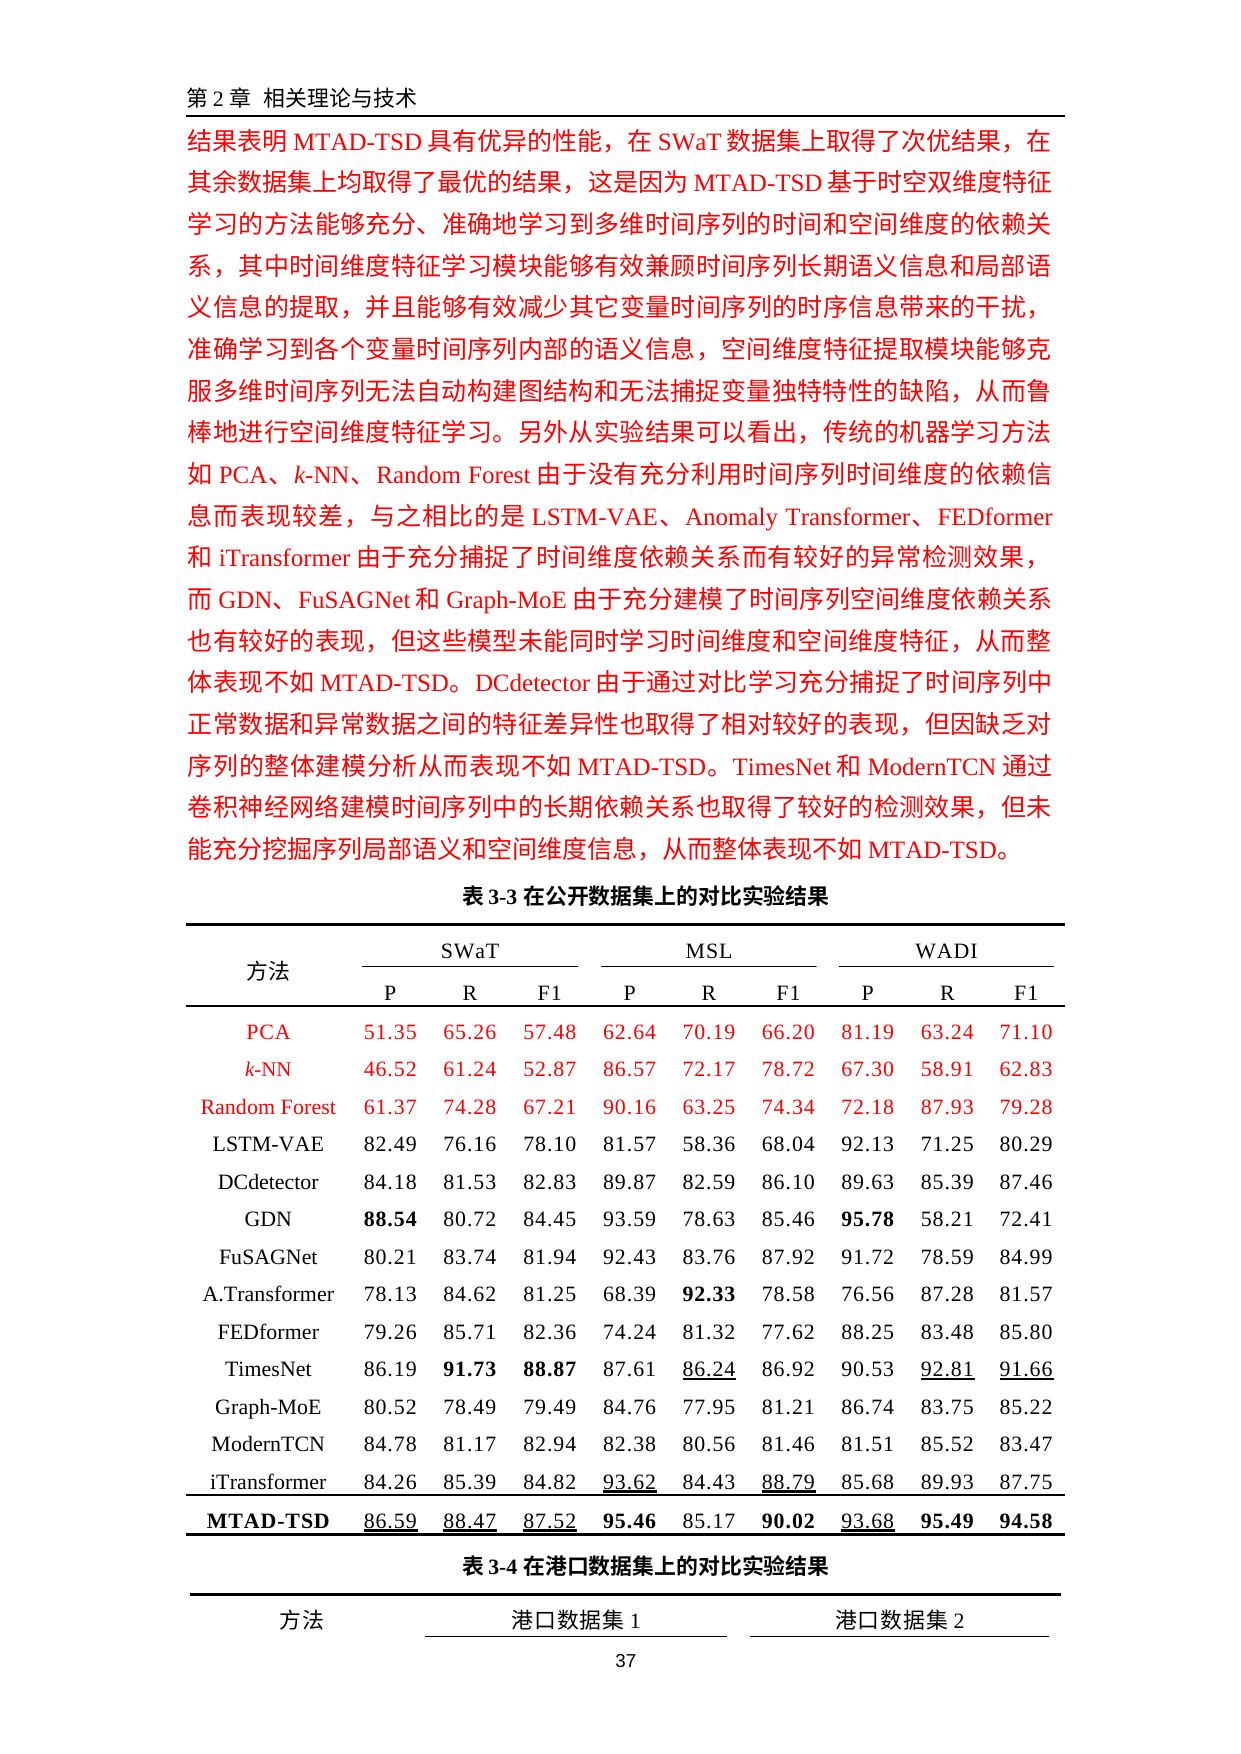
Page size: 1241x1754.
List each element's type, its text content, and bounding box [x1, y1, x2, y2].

table_cell 83.47 [987, 1419, 1065, 1457]
table_cell 86.57 [590, 1044, 669, 1082]
table_cell 68.39 [590, 1269, 669, 1307]
text 表3-3 在公开数据集上的对比实验结果 [188, 879, 1053, 911]
table_cell 81.25 [509, 1269, 590, 1307]
table_cell 79.49 [509, 1382, 590, 1419]
table_cell 85.22 [987, 1382, 1065, 1419]
table_cell 86.10 [749, 1157, 828, 1194]
table_cell 46.52 [350, 1044, 430, 1082]
table_cell 71.25 [907, 1119, 987, 1157]
table_header 港口数据集1 [414, 1596, 738, 1637]
table_cell 90.16 [590, 1082, 669, 1119]
table_cell 86.24 [669, 1344, 748, 1382]
table_cell 80.52 [350, 1382, 430, 1419]
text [188, 117, 1053, 867]
table_cell 94.58 [987, 1496, 1065, 1533]
table_header WADI [828, 926, 1065, 967]
table_cell 78.63 [669, 1194, 748, 1232]
table_cell 63.24 [907, 1007, 987, 1044]
table_cell GDN [186, 1194, 350, 1232]
table_cell P [350, 968, 430, 1005]
table_cell 81.51 [828, 1419, 907, 1457]
table_cell 81.57 [590, 1119, 669, 1157]
table_cell 81.19 [828, 1007, 907, 1044]
table_cell 81.94 [509, 1232, 590, 1269]
table_cell 89.93 [907, 1457, 987, 1494]
table_cell 88.87 [509, 1344, 590, 1382]
table_cell DCdetector [186, 1157, 350, 1194]
table_cell 57.48 [509, 1007, 590, 1044]
table_cell 80.29 [987, 1119, 1065, 1157]
table_cell 84.45 [509, 1194, 590, 1232]
table_cell 66.20 [749, 1007, 828, 1044]
table_cell Graph-MoE [186, 1382, 350, 1419]
table_cell 77.62 [749, 1307, 828, 1344]
table_cell 92.13 [828, 1119, 907, 1157]
table_cell 78.49 [430, 1382, 509, 1419]
table_cell 85.68 [828, 1457, 907, 1494]
table_cell 58.91 [907, 1044, 987, 1082]
table_cell 85.52 [907, 1419, 987, 1457]
table_cell 85.46 [749, 1194, 828, 1232]
table_cell 86.92 [749, 1344, 828, 1382]
table_cell 81.57 [987, 1269, 1065, 1307]
table_cell 82.36 [509, 1307, 590, 1344]
table_cell 92.81 [907, 1344, 987, 1382]
table_cell 87.75 [987, 1457, 1065, 1494]
table_cell MTAD-TSD [186, 1496, 350, 1533]
table_cell 85.39 [430, 1457, 509, 1494]
table_cell 83.76 [669, 1232, 748, 1269]
table_cell 93.59 [590, 1194, 669, 1232]
table_cell 87.61 [590, 1344, 669, 1382]
table_cell 88.79 [749, 1457, 828, 1494]
table_cell 84.43 [669, 1457, 748, 1494]
table_cell 90.53 [828, 1344, 907, 1382]
table_cell 87.46 [987, 1157, 1065, 1194]
table_cell 95.49 [907, 1496, 987, 1533]
table_cell Random Forest [186, 1082, 350, 1119]
table_cell 78.59 [907, 1232, 987, 1269]
table_cell 82.83 [509, 1157, 590, 1194]
table_cell 81.21 [749, 1382, 828, 1419]
table_cell 78.13 [350, 1269, 430, 1307]
table_cell 89.63 [828, 1157, 907, 1194]
table_cell F1 [987, 968, 1065, 1005]
table_cell 91.73 [430, 1344, 509, 1382]
table_cell 82.59 [669, 1157, 748, 1194]
table_cell 67.30 [828, 1044, 907, 1082]
table_cell 62.83 [987, 1044, 1065, 1082]
table_cell R [430, 968, 509, 1005]
table_cell 86.74 [828, 1382, 907, 1419]
table_cell 68.04 [749, 1119, 828, 1157]
text 表3-4 在港口数据集上的对比实验结果 [188, 1549, 1053, 1580]
table_cell 92.33 [669, 1269, 748, 1307]
table_cell 61.24 [430, 1044, 509, 1082]
table_cell PCA [186, 1007, 350, 1044]
table_cell 81.53 [430, 1157, 509, 1194]
table_cell 88.25 [828, 1307, 907, 1344]
table_cell 74.34 [749, 1082, 828, 1119]
table_cell 87.93 [907, 1082, 987, 1119]
table_cell 80.21 [350, 1232, 430, 1269]
table_cell 58.36 [669, 1119, 748, 1157]
table_cell 88.54 [350, 1194, 430, 1232]
table_cell 85.39 [907, 1157, 987, 1194]
table_cell 84.26 [350, 1457, 430, 1494]
table_cell R [907, 968, 987, 1005]
table_cell 58.21 [907, 1194, 987, 1232]
table_header 方法 [190, 1596, 413, 1637]
table_header MSL [590, 926, 828, 967]
table_cell 84.18 [350, 1157, 430, 1194]
table_cell k-NN [186, 1044, 350, 1082]
table_cell 81.32 [669, 1307, 748, 1344]
table_cell 70.19 [669, 1007, 748, 1044]
table_cell 91.72 [828, 1232, 907, 1269]
table_cell 87.52 [509, 1496, 590, 1533]
table_cell P [590, 968, 669, 1005]
table_cell 81.46 [749, 1419, 828, 1457]
table_cell 74.28 [430, 1082, 509, 1119]
table_cell 51.35 [350, 1007, 430, 1044]
table_cell 87.28 [907, 1269, 987, 1307]
table_cell 86.19 [350, 1344, 430, 1382]
table_cell 72.18 [828, 1082, 907, 1119]
table_cell 83.74 [430, 1232, 509, 1269]
table_cell 61.37 [350, 1082, 430, 1119]
table_cell 77.95 [669, 1382, 748, 1419]
table_cell 76.16 [430, 1119, 509, 1157]
table_cell 95.78 [828, 1194, 907, 1232]
table_cell 88.47 [430, 1496, 509, 1533]
table_cell F1 [749, 968, 828, 1005]
table_cell P [828, 968, 907, 1005]
table_cell 85.80 [987, 1307, 1065, 1344]
table_cell F1 [509, 968, 590, 1005]
table_cell 95.46 [590, 1496, 669, 1533]
table_cell 76.56 [828, 1269, 907, 1307]
table_cell 93.68 [828, 1496, 907, 1533]
table_cell 81.17 [430, 1419, 509, 1457]
table_cell FEDformer [186, 1307, 350, 1344]
table_cell 93.62 [590, 1457, 669, 1494]
table_header 港口数据集2 [738, 1596, 1061, 1637]
table_cell 84.76 [590, 1382, 669, 1419]
table_header 方法 [186, 926, 350, 1005]
table_cell 63.25 [669, 1082, 748, 1119]
table_cell 65.26 [430, 1007, 509, 1044]
table_cell 80.56 [669, 1419, 748, 1457]
table_cell 83.48 [907, 1307, 987, 1344]
table_cell 62.64 [590, 1007, 669, 1044]
table_cell 74.24 [590, 1307, 669, 1344]
table_cell 71.10 [987, 1007, 1065, 1044]
table_cell 79.26 [350, 1307, 430, 1344]
table_cell 85.17 [669, 1496, 748, 1533]
table_cell 79.28 [987, 1082, 1065, 1119]
table_header SWaT [350, 926, 590, 967]
table_cell 84.78 [350, 1419, 430, 1457]
table_cell 80.72 [430, 1194, 509, 1232]
table_cell 72.17 [669, 1044, 748, 1082]
table_cell 83.75 [907, 1382, 987, 1419]
table_cell FuSAGNet [186, 1232, 350, 1269]
table_cell 84.82 [509, 1457, 590, 1494]
table_cell ModernTCN [186, 1419, 350, 1457]
table_cell 90.02 [749, 1496, 828, 1533]
table_cell TimesNet [186, 1344, 350, 1382]
table_cell 92.43 [590, 1232, 669, 1269]
table_cell 67.21 [509, 1082, 590, 1119]
table_cell 82.49 [350, 1119, 430, 1157]
table_cell 86.59 [350, 1496, 430, 1533]
table_cell LSTM-VAE [186, 1119, 350, 1157]
table_cell A.Transformer [186, 1269, 350, 1307]
table_cell 52.87 [509, 1044, 590, 1082]
table_cell 84.62 [430, 1269, 509, 1307]
table_cell 72.41 [987, 1194, 1065, 1232]
table_cell iTransformer [186, 1457, 350, 1494]
table_cell 85.71 [430, 1307, 509, 1344]
table_cell 78.58 [749, 1269, 828, 1307]
table_cell 91.66 [987, 1344, 1065, 1382]
table_cell 82.94 [509, 1419, 590, 1457]
table_cell 78.72 [749, 1044, 828, 1082]
table_cell 84.99 [987, 1232, 1065, 1269]
table_cell 89.87 [590, 1157, 669, 1194]
table_cell 82.38 [590, 1419, 669, 1457]
table_cell R [669, 968, 748, 1005]
table_cell 78.10 [509, 1119, 590, 1157]
table_cell 87.92 [749, 1232, 828, 1269]
